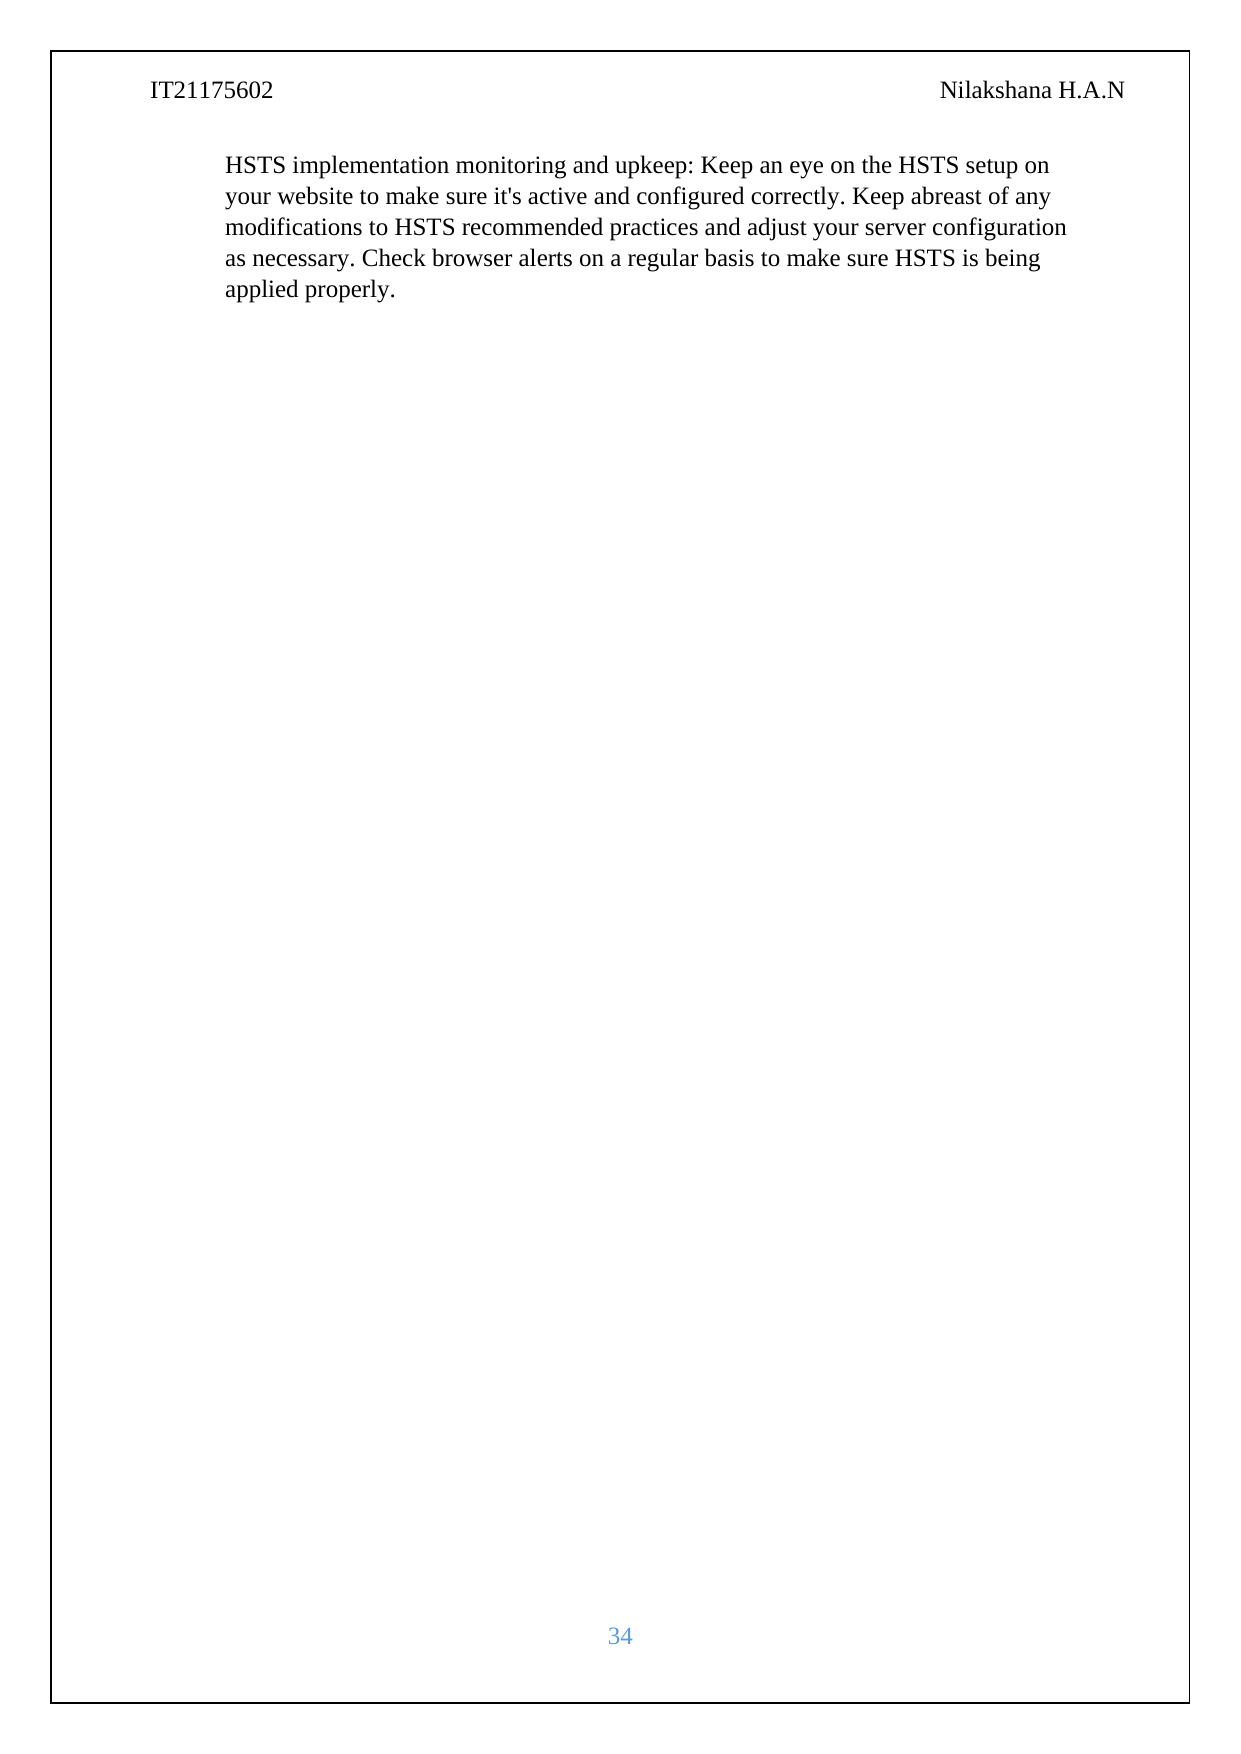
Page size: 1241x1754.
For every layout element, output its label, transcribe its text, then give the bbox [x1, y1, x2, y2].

list HSTS implementation monitoring and upkeep: Keep an eye on the HSTS setup on your website to make sure it's active and configured correctly. Keep abreast of any modifications to HSTS recommended practices and adjust your server configuration as necessary. Check browser alerts on a regular basis to make sure HSTS is being applied properly. [225, 150, 1090, 303]
